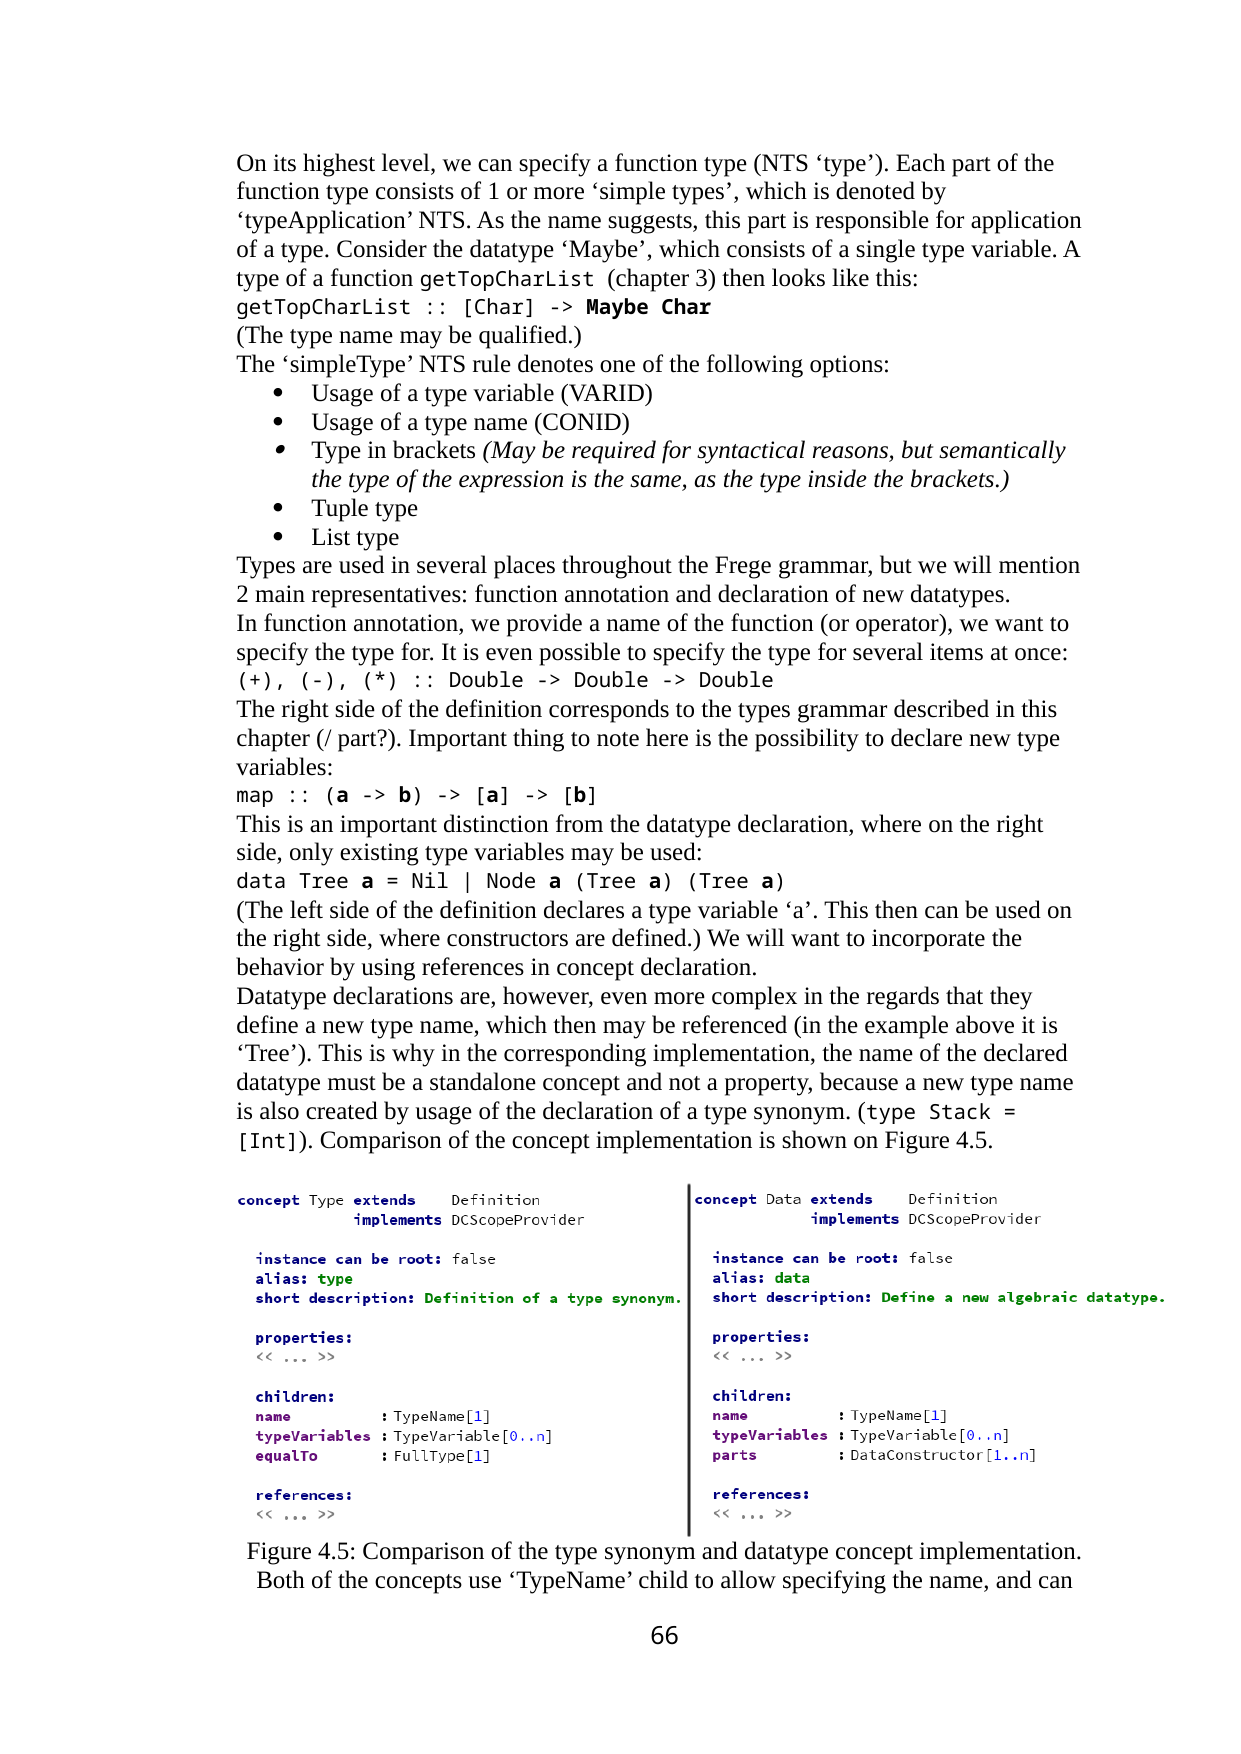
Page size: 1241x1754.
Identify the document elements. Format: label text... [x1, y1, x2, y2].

picture [236, 1183, 1168, 1537]
list Usage of a type name (CONID) [274, 407, 1092, 436]
text This is an important distinction from the datatype declaration, where on the right side, only existing type variables may be used: [236, 809, 1092, 866]
text (+), (-), (*) :: Double -> Double -> Double [236, 666, 1092, 694]
list Tuple type [274, 493, 1092, 522]
text (The left side of the definition declares a type variable ‘a’. This then can be used on the right side, where constructors are defined.) We will want to incorporate the behavior by using references in concept declaration. [236, 895, 1092, 981]
text The right side of the definition corresponds to the types grammar described in this chapter (/ part?). Important thing to note here is the possibility to declare new type variables: [236, 694, 1092, 780]
text data Tree a = Nil | Node a (Tree a) (Tree a) [236, 866, 1092, 895]
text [236, 1537, 1092, 1594]
list Type in brackets (May be required for syntactical reasons, but semantically the type of the expression is the same, as the type inside the brackets.) [274, 436, 1092, 493]
text In function annotation, we provide a name of the function (or operator), we want to specify the type for. It is even possible to specify the type for several items at once: [236, 608, 1092, 666]
text On its highest level, we can specify a function type (NTS ‘type’). Each part of the function type consists of 1 or more ‘simple types’, which is denoted by ‘typeApplication’ NTS. As the name suggests, this part is responsible for application of a type. Consider the datatype ‘Maybe’, which consists of a single type variable. A type of a function getTopCharList (chapter 3) then looks like this: [236, 148, 1092, 292]
text getTopCharList :: [Char] -> Maybe Char [236, 292, 1092, 321]
list List type [274, 522, 1092, 551]
text (The type name may be qualified.) [236, 321, 1092, 349]
text map :: (a -> b) -> [a] -> [b] [236, 780, 1092, 809]
text The ‘simpleType’ NTS rule denotes one of the following options: [236, 349, 1092, 378]
text Datatype declarations are, however, even more complex in the regards that they define a new type name, which then may be referenced (in the example above it is ‘Tree’). This is why in the corresponding implementation, the name of the declared datatype must be a standalone concept and not a property, because a new type name is also created by usage of the declaration of a type synonym. (type Stack = [Int]). Comparison of the concept implementation is shown on Figure 4.5. [236, 981, 1092, 1155]
list Usage of a type variable (VARID) [274, 378, 1092, 407]
text Types are used in several places throughout the Frege grammar, but we will mention 2 main representatives: function annotation and declaration of new datatypes. [236, 551, 1092, 608]
